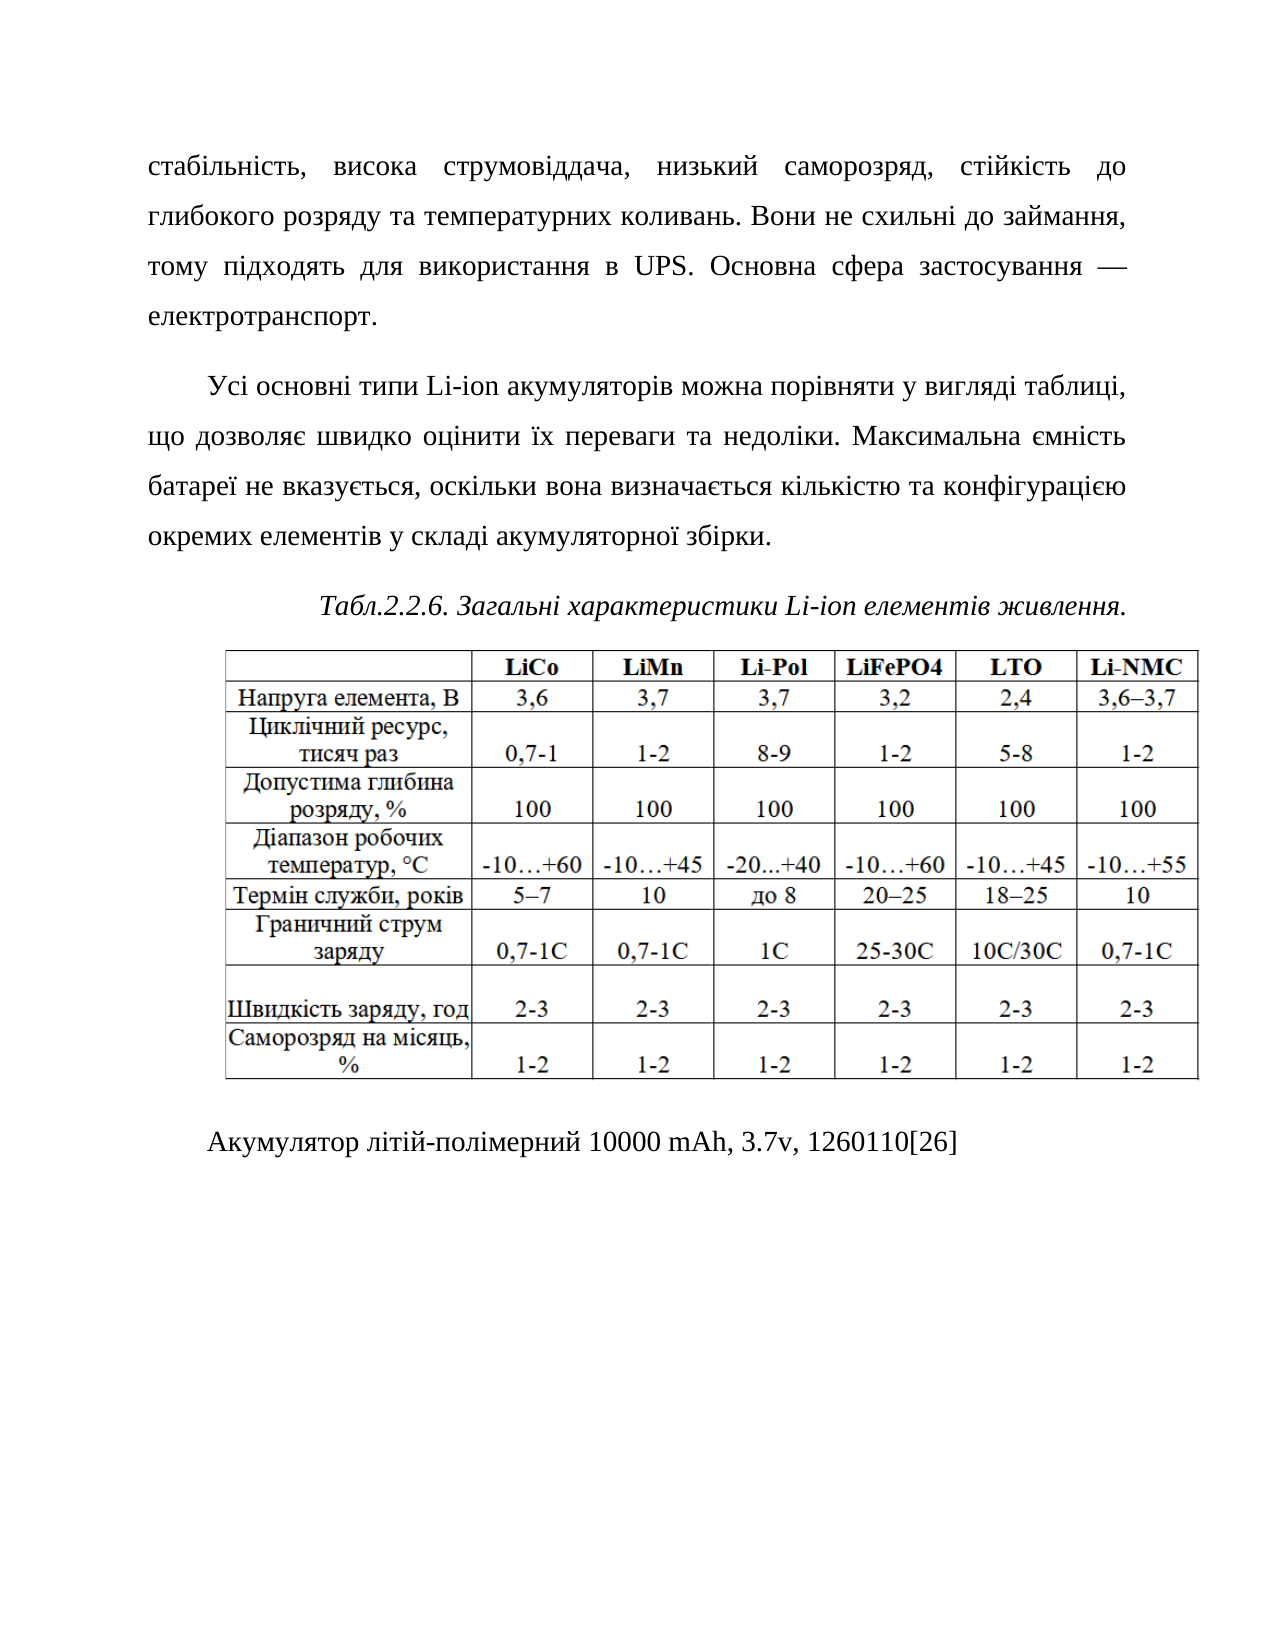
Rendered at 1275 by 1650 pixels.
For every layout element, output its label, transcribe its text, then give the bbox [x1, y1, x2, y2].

text Акумулятор літій-полімерний 10000 mAh, 3.7v, 1260110[26] [148, 1124, 1127, 1157]
picture [225, 650, 1205, 1089]
text Усі основні типи Li-ion акумуляторів можна порівняти у вигляді таблиці, що дозволяє швидко оцінити їх переваги та недоліки. Максимальна ємність батареї не вказується, оскільки вона визначається кількістю та конфігурацією окремих елементів у складі акумуляторної збірки. [148, 368, 1127, 552]
text Табл.2.2.6. Загальні характеристики Li-ion елементів живлення. [148, 588, 1127, 621]
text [148, 148, 1127, 332]
